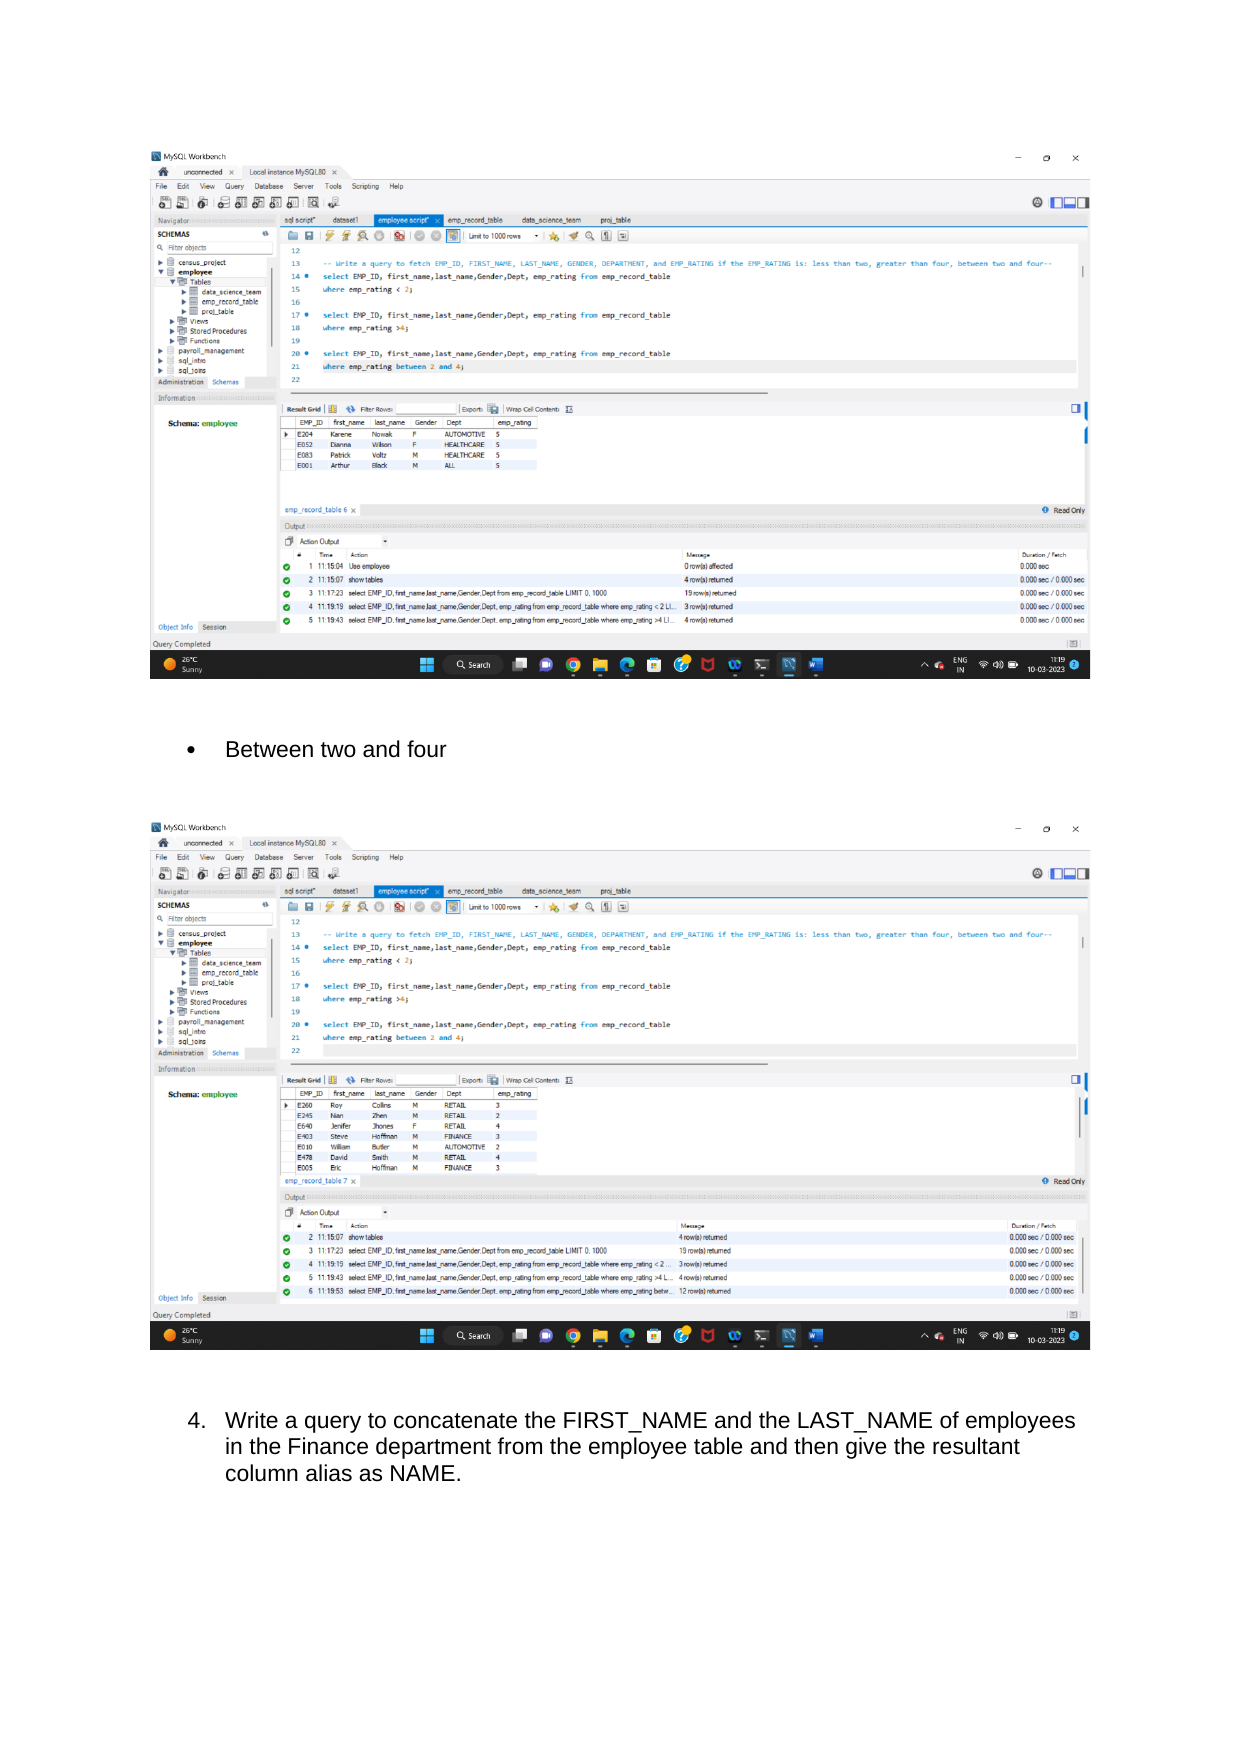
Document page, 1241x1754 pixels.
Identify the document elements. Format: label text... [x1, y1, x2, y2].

list Between two and four [187, 736, 1090, 763]
picture [150, 150, 1091, 679]
list Write a query to concatenate the FIRST_NAME and the LAST_NAME of employees in the Finance department from the employee table and then give the resultant column alias as NAME. [187, 1407, 1090, 1486]
picture [150, 820, 1091, 1350]
